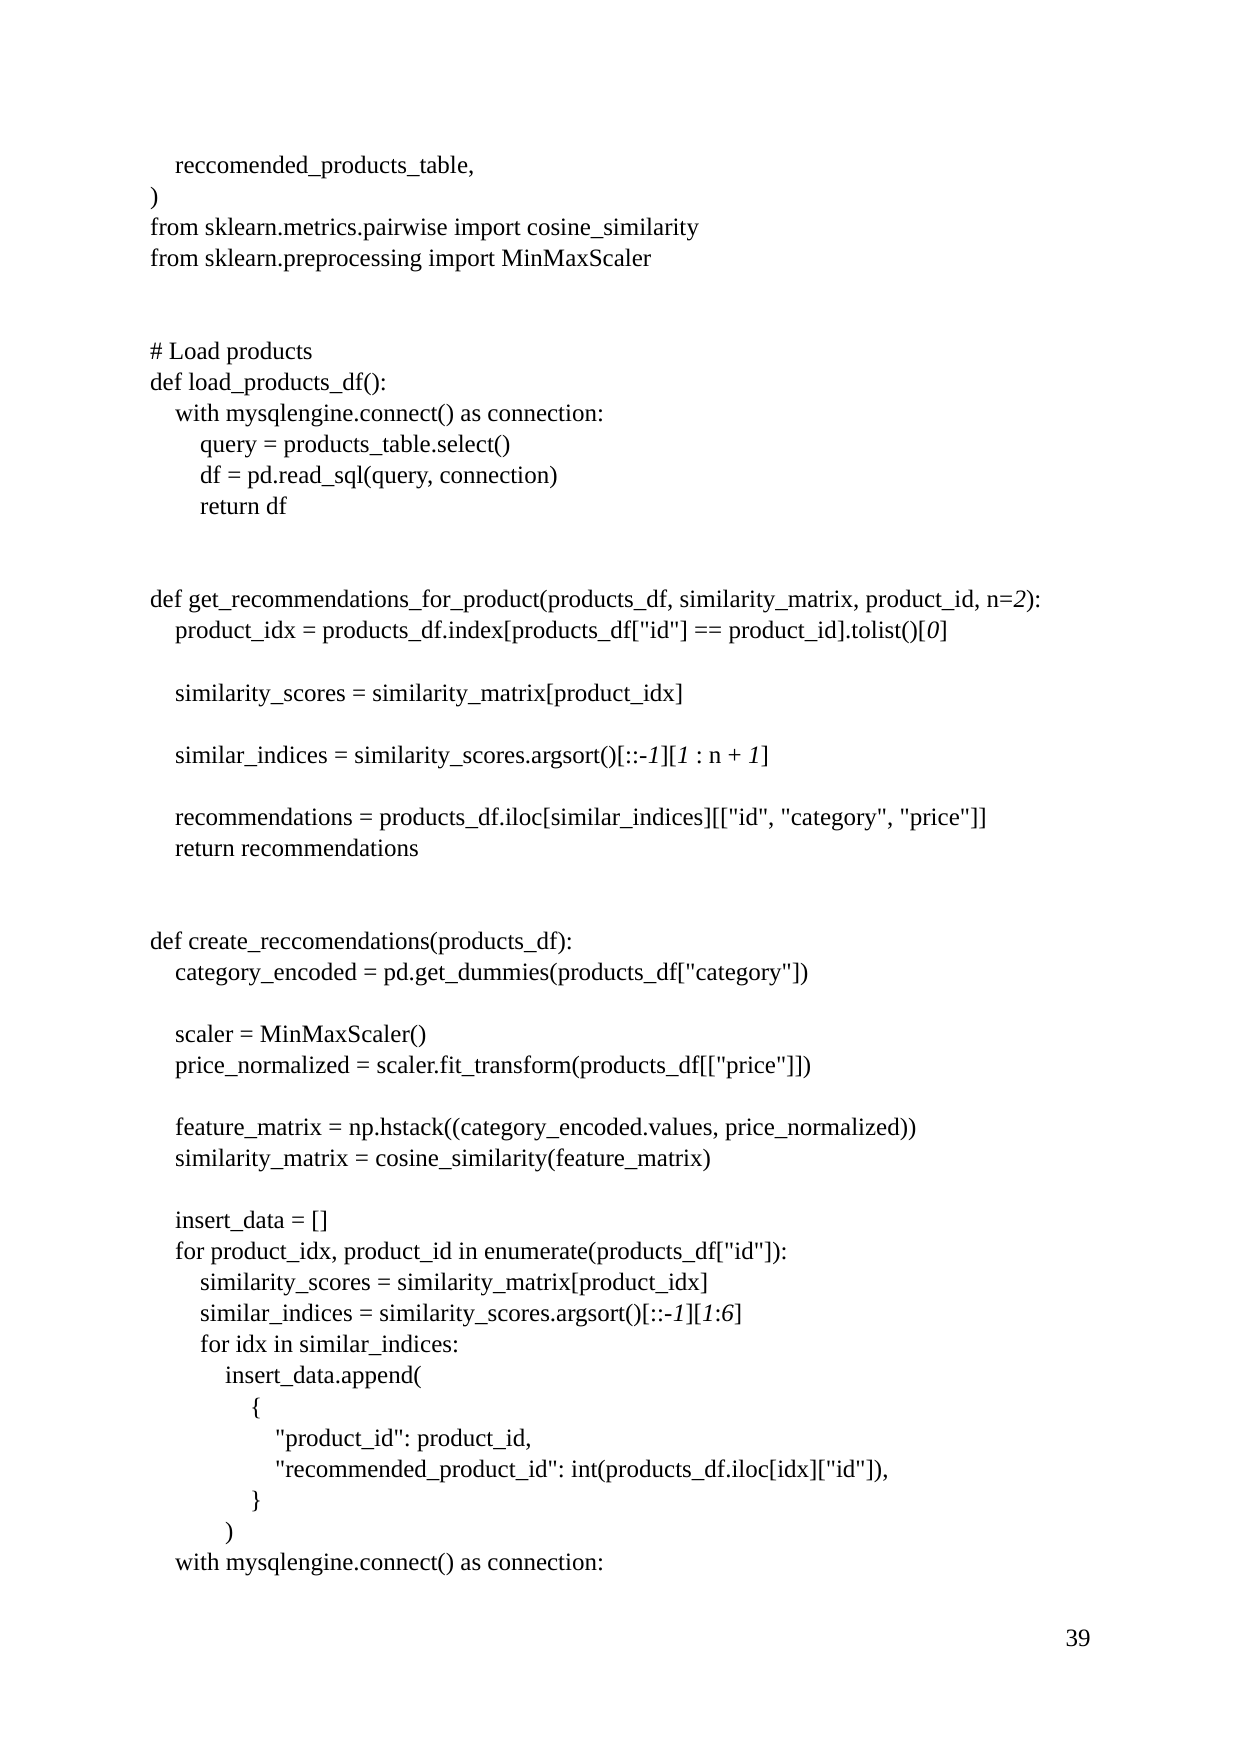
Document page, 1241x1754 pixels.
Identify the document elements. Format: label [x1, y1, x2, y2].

text [150, 150, 1090, 1576]
